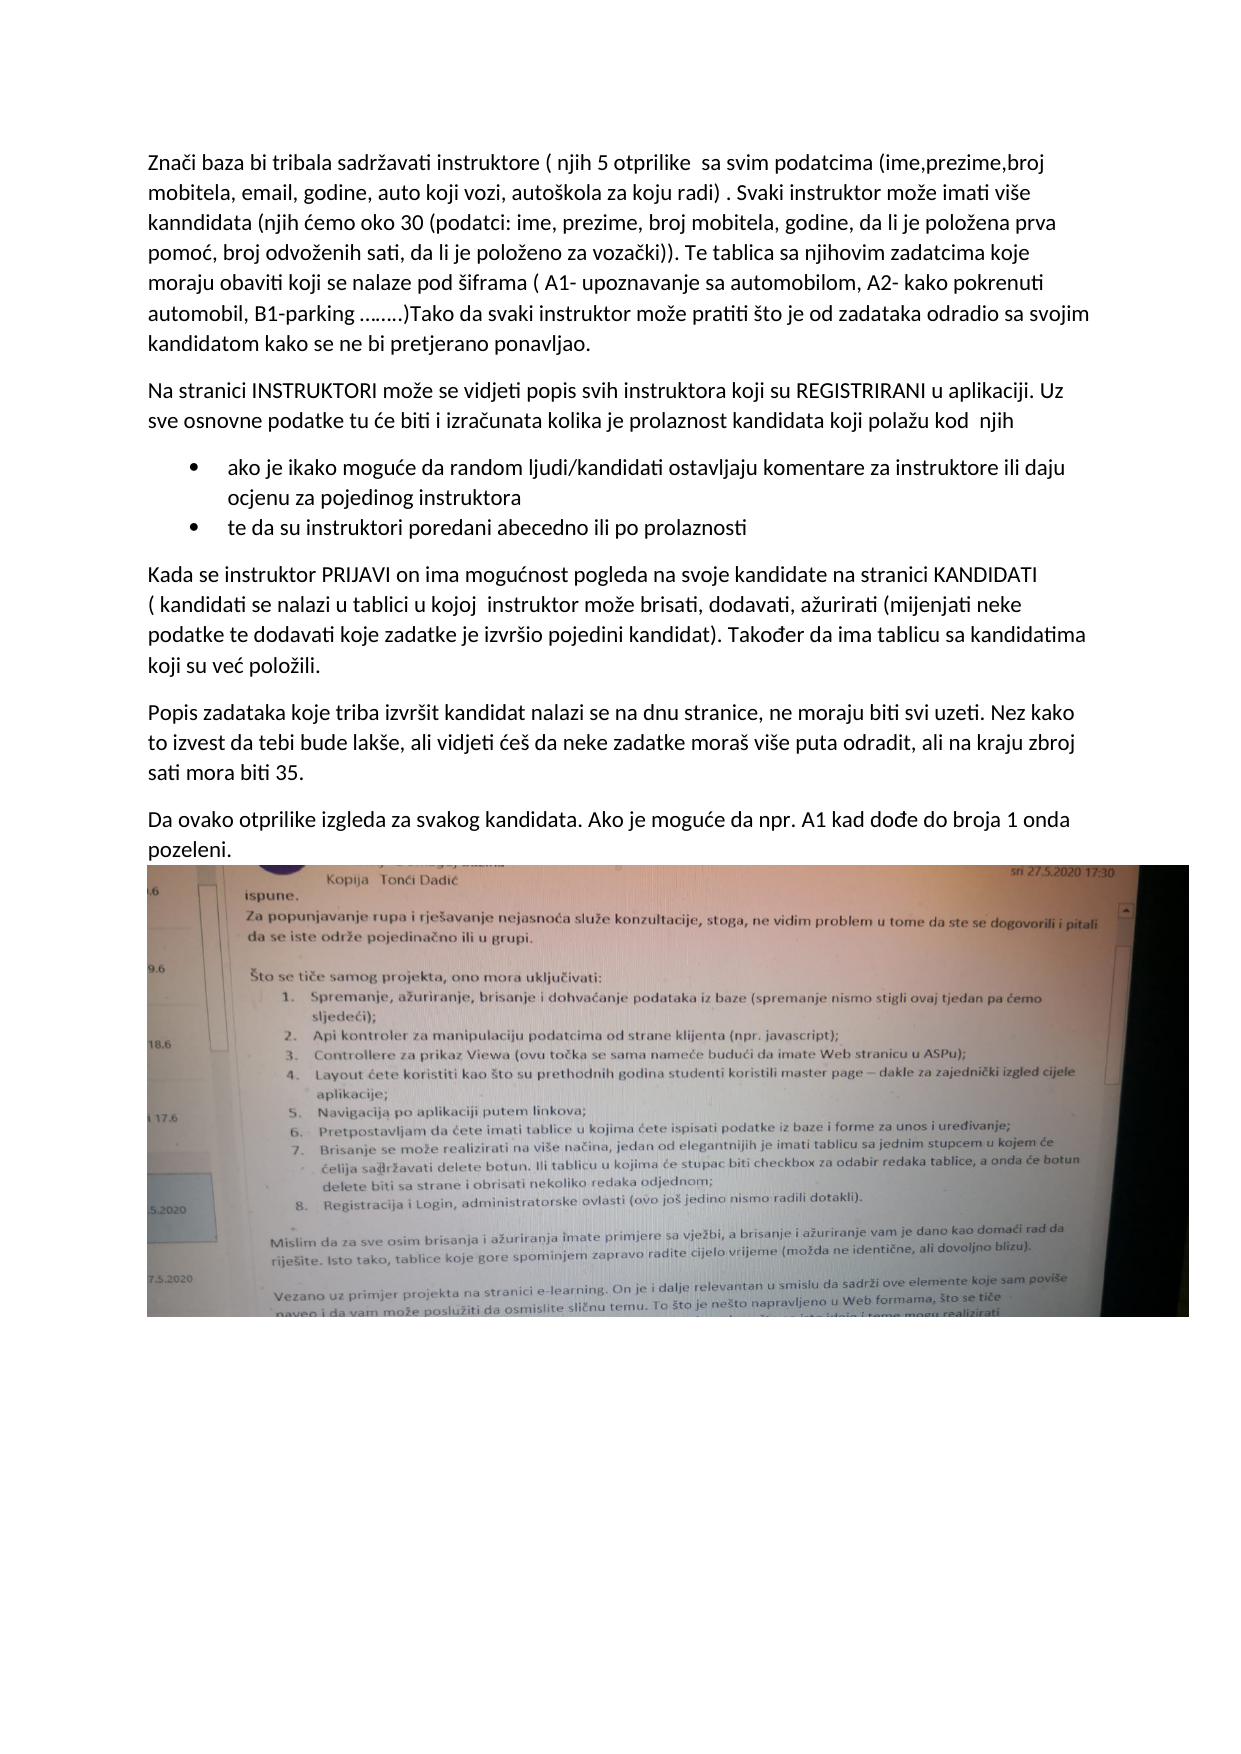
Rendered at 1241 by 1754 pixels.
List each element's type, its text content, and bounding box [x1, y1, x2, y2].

picture [147, 865, 1189, 1317]
text Kada se instruktor PRIJAVI on ima mogućnost pogleda na svoje kandidate na stranici KANDIDATI ( kandidati se nalazi u tablici u kojoj instruktor može brisati, dodavati, ažurirati (mijenjati neke podatke te dodavati koje zadatke je izvršio pojedini kandidat). Također da ima tablicu sa kandidatima koji su već položili. [148, 560, 1093, 679]
list te da su instruktori poredani abecedno ili po prolaznosti [190, 513, 1093, 541]
text Da ovako otprilike izgleda za svakog kandidata. Ako je moguće da npr. A1 kad dođe do broja 1 onda pozeleni. [148, 805, 1093, 865]
text Znači baza bi tribala sadržavati instruktore ( njih 5 otprilike sa svim podatcima (ime,prezime,broj mobitela, email, godine, auto koji vozi, autoškola za koju radi) . Svaki instruktor može imati više kanndidata (njih ćemo oko 30 (podatci: ime, prezime, broj mobitela, godine, da li je položena prva pomoć, broj odvoženih sati, da li je položeno za vozački)). Te tablica sa njihovim zadatcima koje moraju obaviti koji se nalaze pod šiframa ( A1- upoznavanje sa automobilom, A2- kako pokrenuti automobil, B1-parking ……..)Tako da svaki instruktor može pratiti što je od zadataka odradio sa svojim kandidatom kako se ne bi pretjerano ponavljao. [148, 148, 1093, 357]
text Popis zadataka koje triba izvršit kandidat nalazi se na dnu stranice, ne moraju biti svi uzeti. Nez kako to izvest da tebi bude lakše, ali vidjeti ćeš da neke zadatke moraš više puta odradit, ali na kraju zbroj sati mora biti 35. [148, 698, 1093, 786]
list ako je ikako moguće da random ljudi/kandidati ostavljaju komentare za instruktore ili daju ocjenu za pojedinog instruktora [190, 453, 1093, 511]
text Na stranici INSTRUKTORI može se vidjeti popis svih instruktora koji su REGISTRIRANI u aplikaciji. Uz sve osnovne podatke tu će biti i izračunata kolika je prolaznost kandidata koji polažu kod njih [148, 376, 1093, 434]
